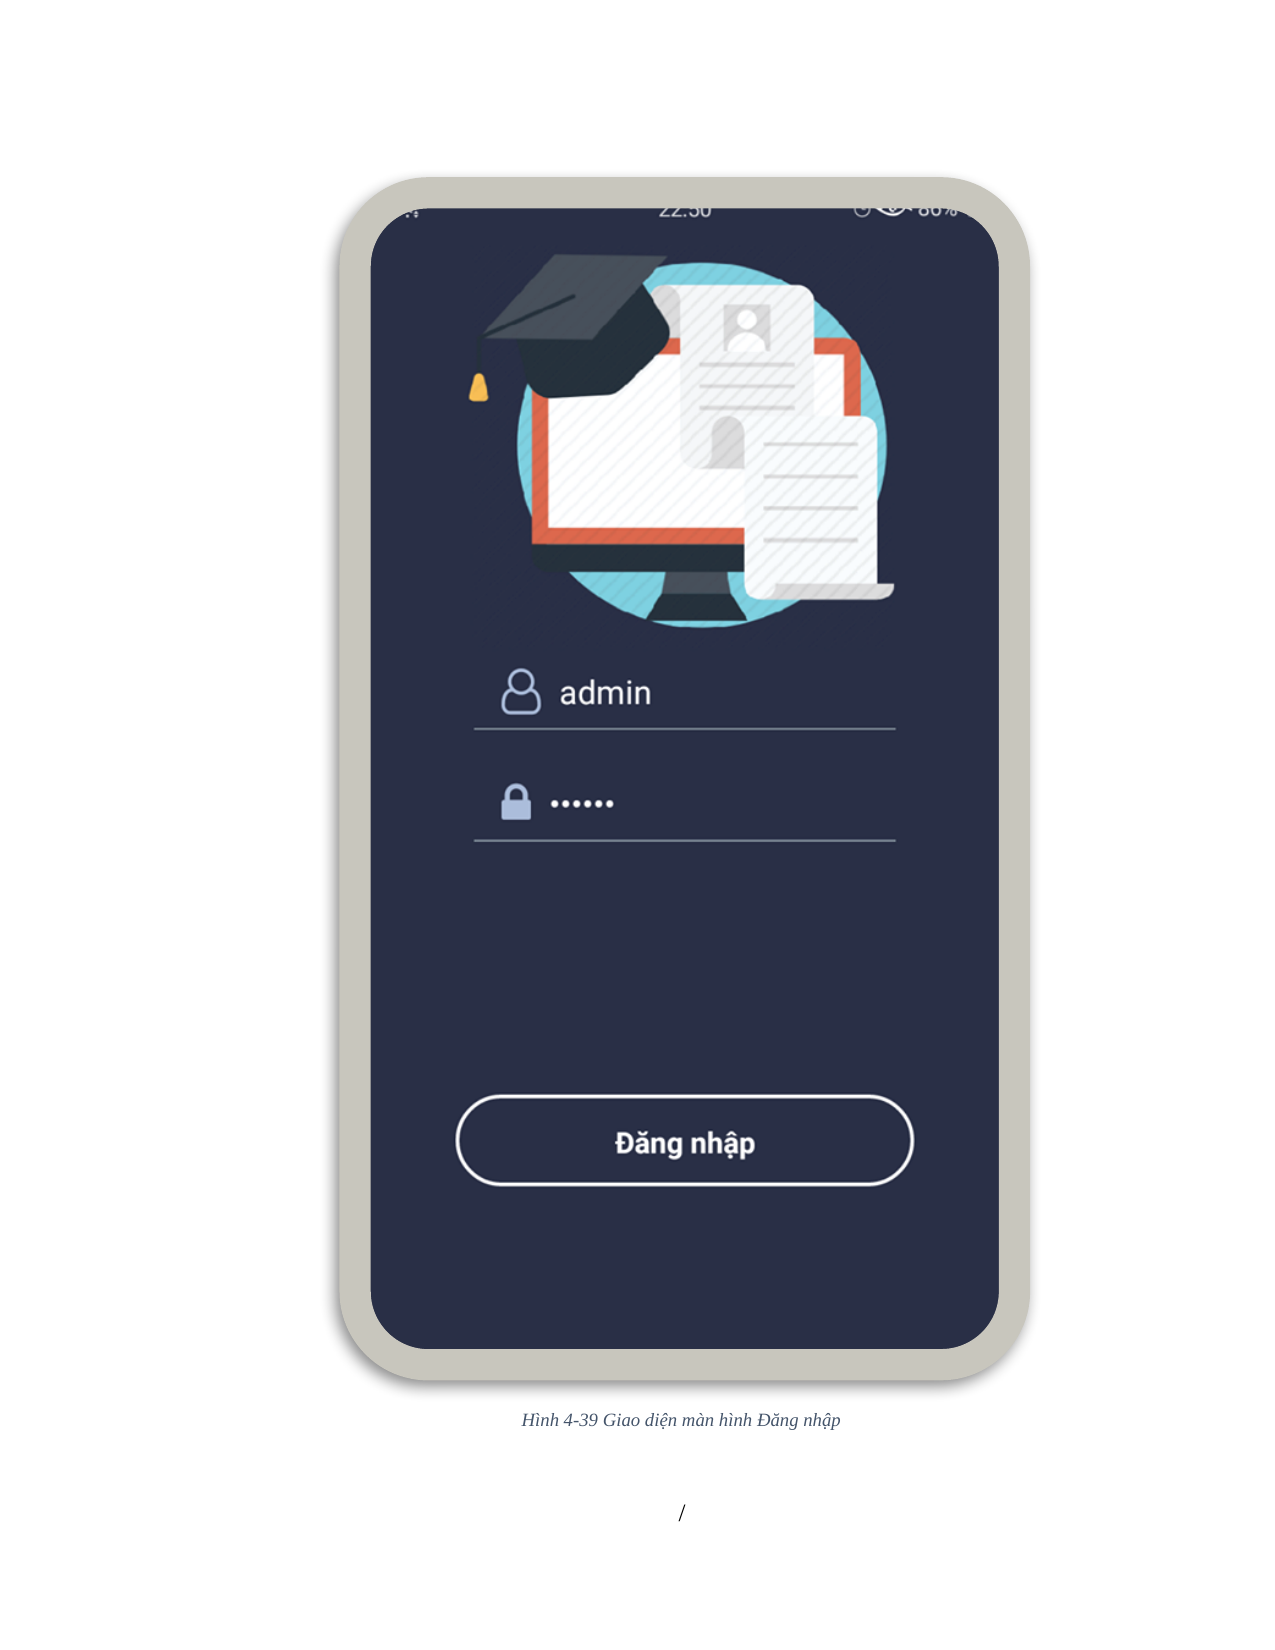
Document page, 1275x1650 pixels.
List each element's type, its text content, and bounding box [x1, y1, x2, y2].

picture [371, 209, 998, 1349]
text Hình 4-39 Giao diện màn hình Đăng nhập [207, 1409, 1157, 1430]
